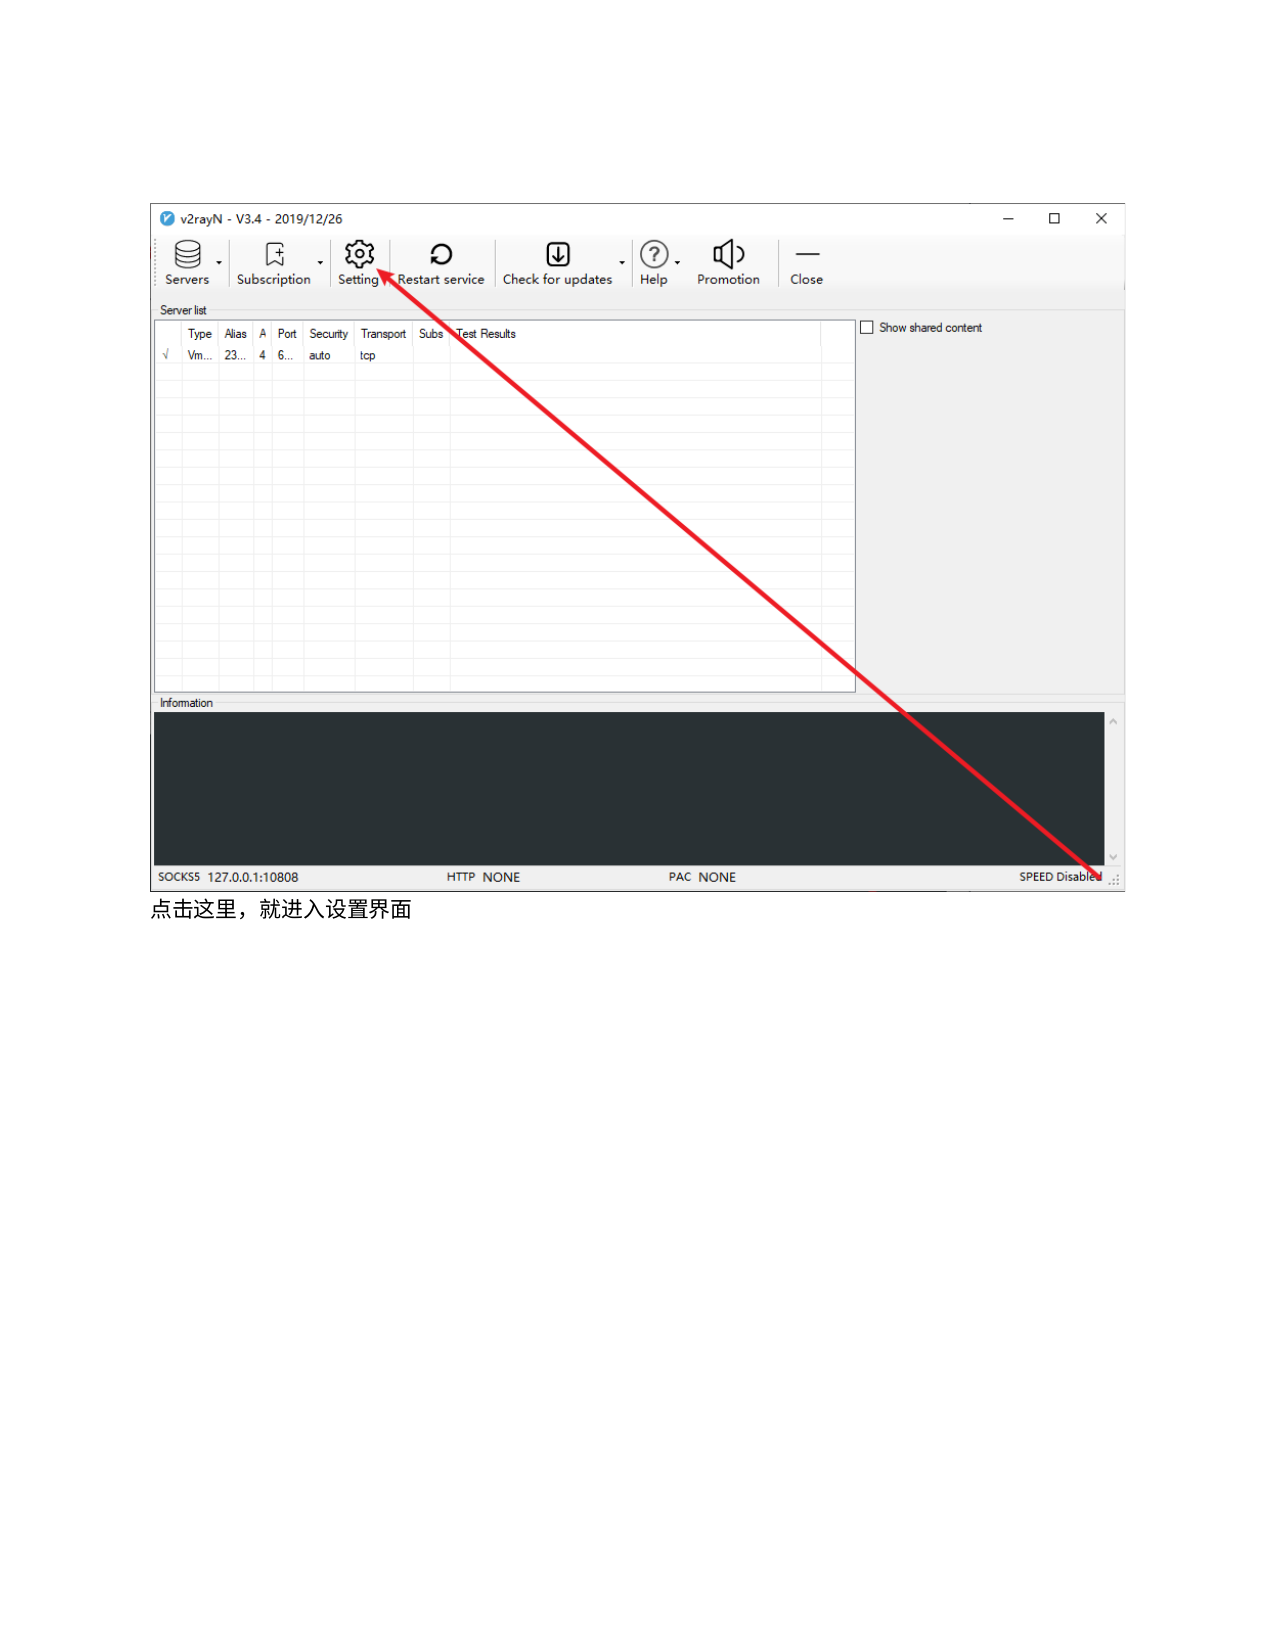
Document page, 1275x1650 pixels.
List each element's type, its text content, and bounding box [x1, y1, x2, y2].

picture [150, 203, 1125, 892]
text 点击这里，就进入设置界面 [150, 892, 1125, 924]
